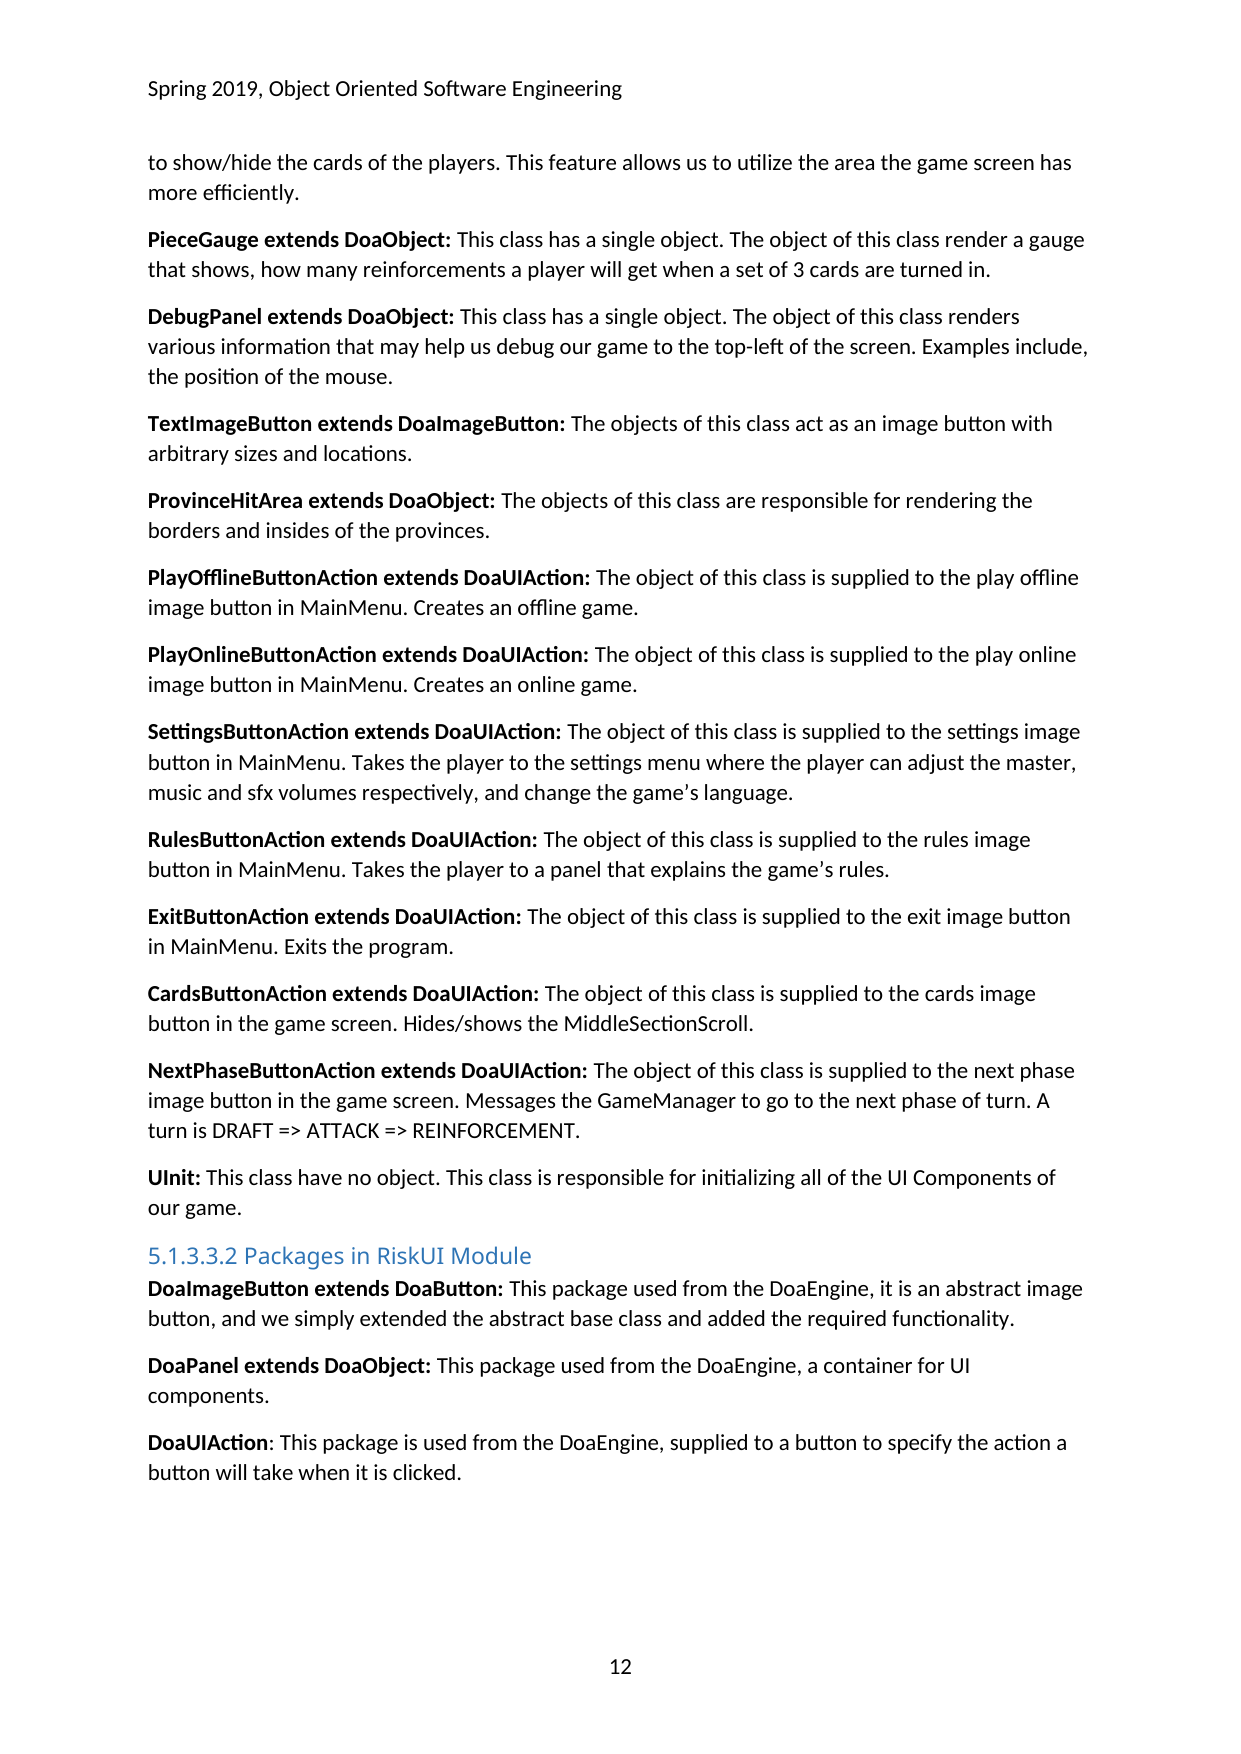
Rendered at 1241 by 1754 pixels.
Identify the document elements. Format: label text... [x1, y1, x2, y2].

text PlayOfflineButtonAction extends DoaUIAction: The object of this class is supplied to the play offline image button in MainMenu. Creates an offline game. [148, 563, 1093, 621]
text NextPhaseButtonAction extends DoaUIAction: The object of this class is supplied to the next phase image button in the game screen. Messages the GameManager to go to the next phase of turn. A turn is DRAFT => ATTACK => REINFORCEMENT. [148, 1056, 1093, 1144]
text CardsButtonAction extends DoaUIAction: The object of this class is supplied to the cards image button in the game screen. Hides/shows the MiddleSectionScroll. [148, 979, 1093, 1037]
text RulesButtonAction extends DoaUIAction: The object of this class is supplied to the rules image button in MainMenu. Takes the player to a panel that explains the game’s rules. [148, 825, 1093, 883]
text PieceGauge extends DoaObject: This class has a single object. The object of this class render a gauge that shows, how many reinforcements a player will get when a set of 3 cards are turned in. [148, 225, 1093, 283]
text DoaPanel extends DoaObject: This package used from the DoaEngine, a container for UI components. [148, 1351, 1093, 1409]
text TextImageButton extends DoaImageButton: The objects of this class act as an image button with arbitrary sizes and locations. [148, 409, 1093, 467]
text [148, 148, 1093, 206]
text ExitButtonAction extends DoaUIAction: The object of this class is supplied to the exit image button in MainMenu. Exits the program. [148, 902, 1093, 960]
text DebugPanel extends DoaObject: This class has a single object. The object of this class renders various information that may help us debug our game to the top-left of the screen. Examples include, the position of the mouse. [148, 302, 1093, 390]
text ProvinceHitArea extends DoaObject: The objects of this class are responsible for rendering the borders and insides of the provinces. [148, 486, 1093, 544]
text PlayOnlineButtonAction extends DoaUIAction: The object of this class is supplied to the play online image button in MainMenu. Creates an online game. [148, 640, 1093, 698]
subtitle 5.1.3.3.2 Packages in RiskUI Module [148, 1240, 1093, 1272]
text SettingsButtonAction extends DoaUIAction: The object of this class is supplied to the settings image button in MainMenu. Takes the player to the settings menu where the player can adjust the master, music and sfx volumes respectively, and change the game’s language. [148, 717, 1093, 806]
text DoaUIAction: This package is used from the DoaEngine, supplied to a button to specify the action a button will take when it is clicked. [148, 1428, 1093, 1486]
text DoaImageButton extends DoaButton: This package used from the DoaEngine, it is an abstract image button, and we simply extended the abstract base class and added the required functionality. [148, 1274, 1093, 1332]
text UInit: This class have no object. This class is responsible for initializing all of the UI Components of our game. [148, 1163, 1093, 1221]
